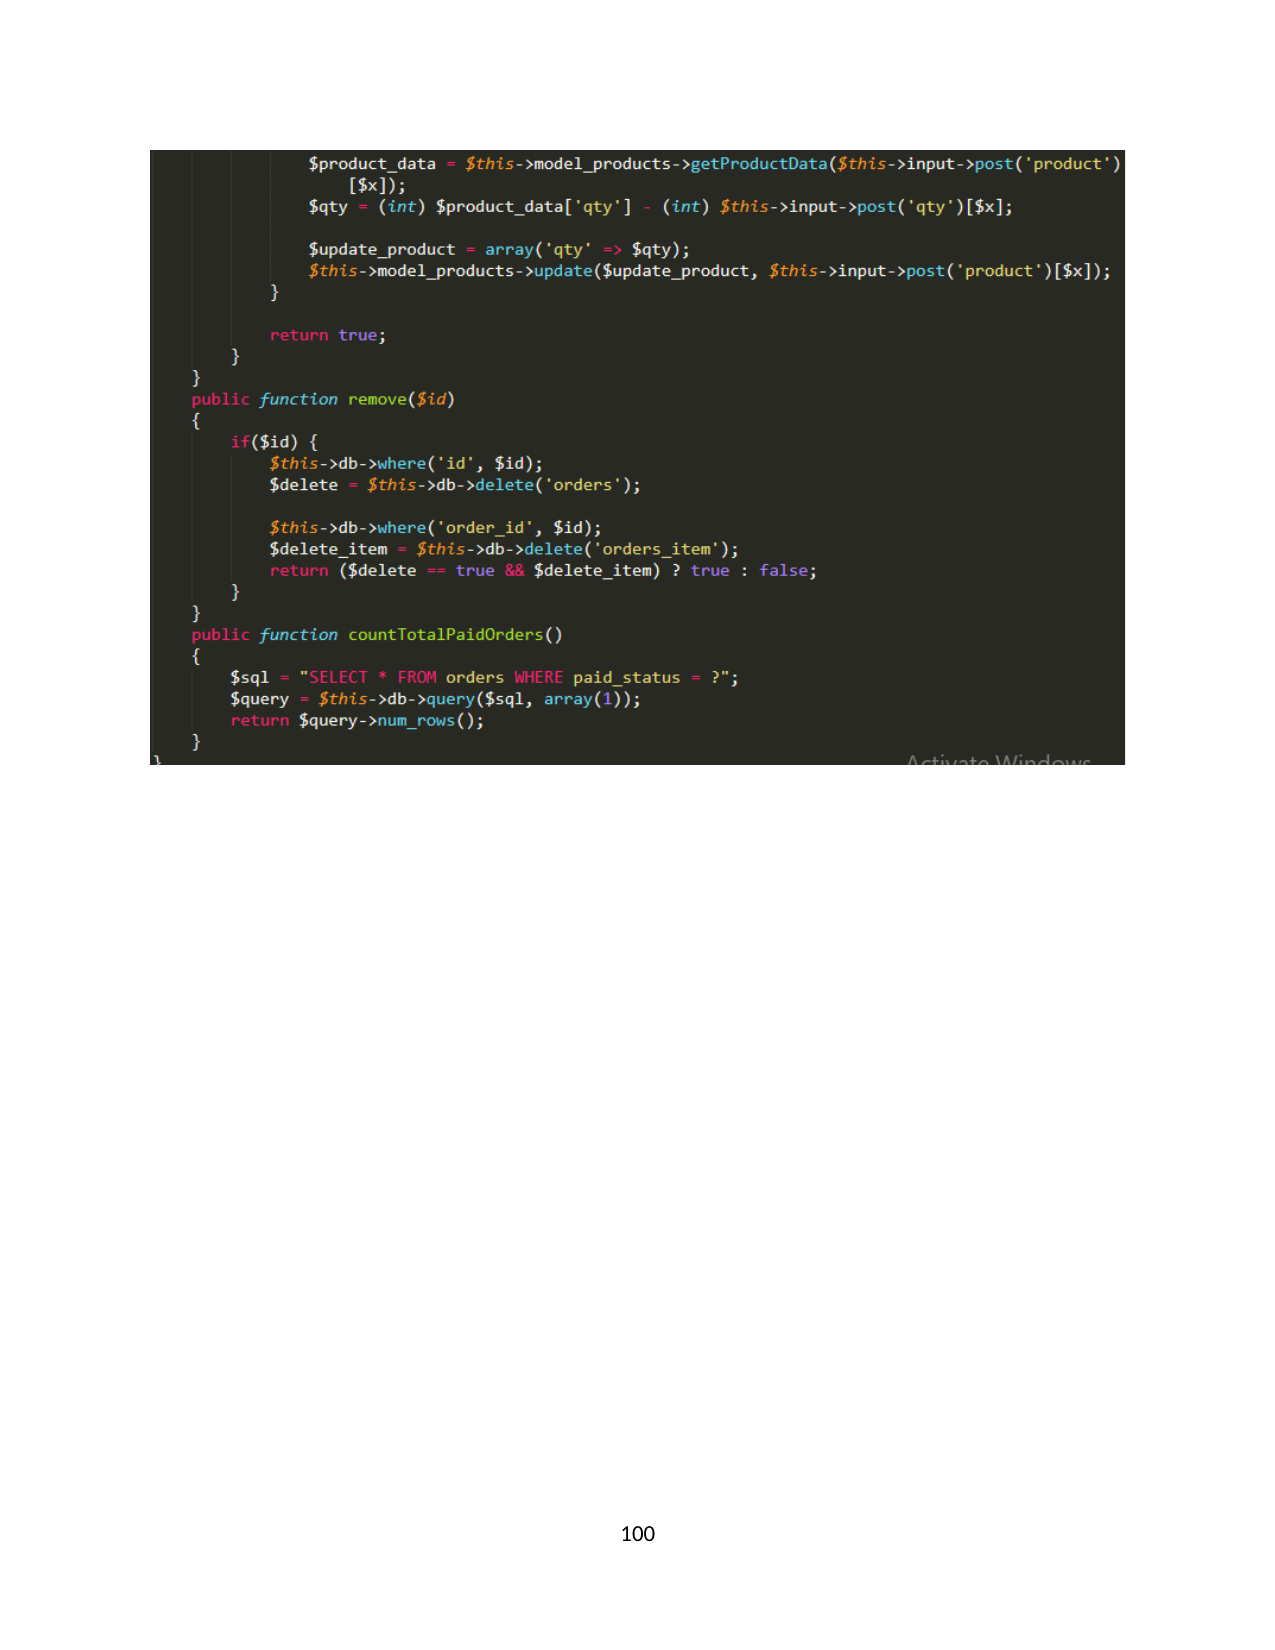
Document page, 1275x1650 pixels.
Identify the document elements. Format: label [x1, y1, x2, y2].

picture [150, 150, 1125, 765]
